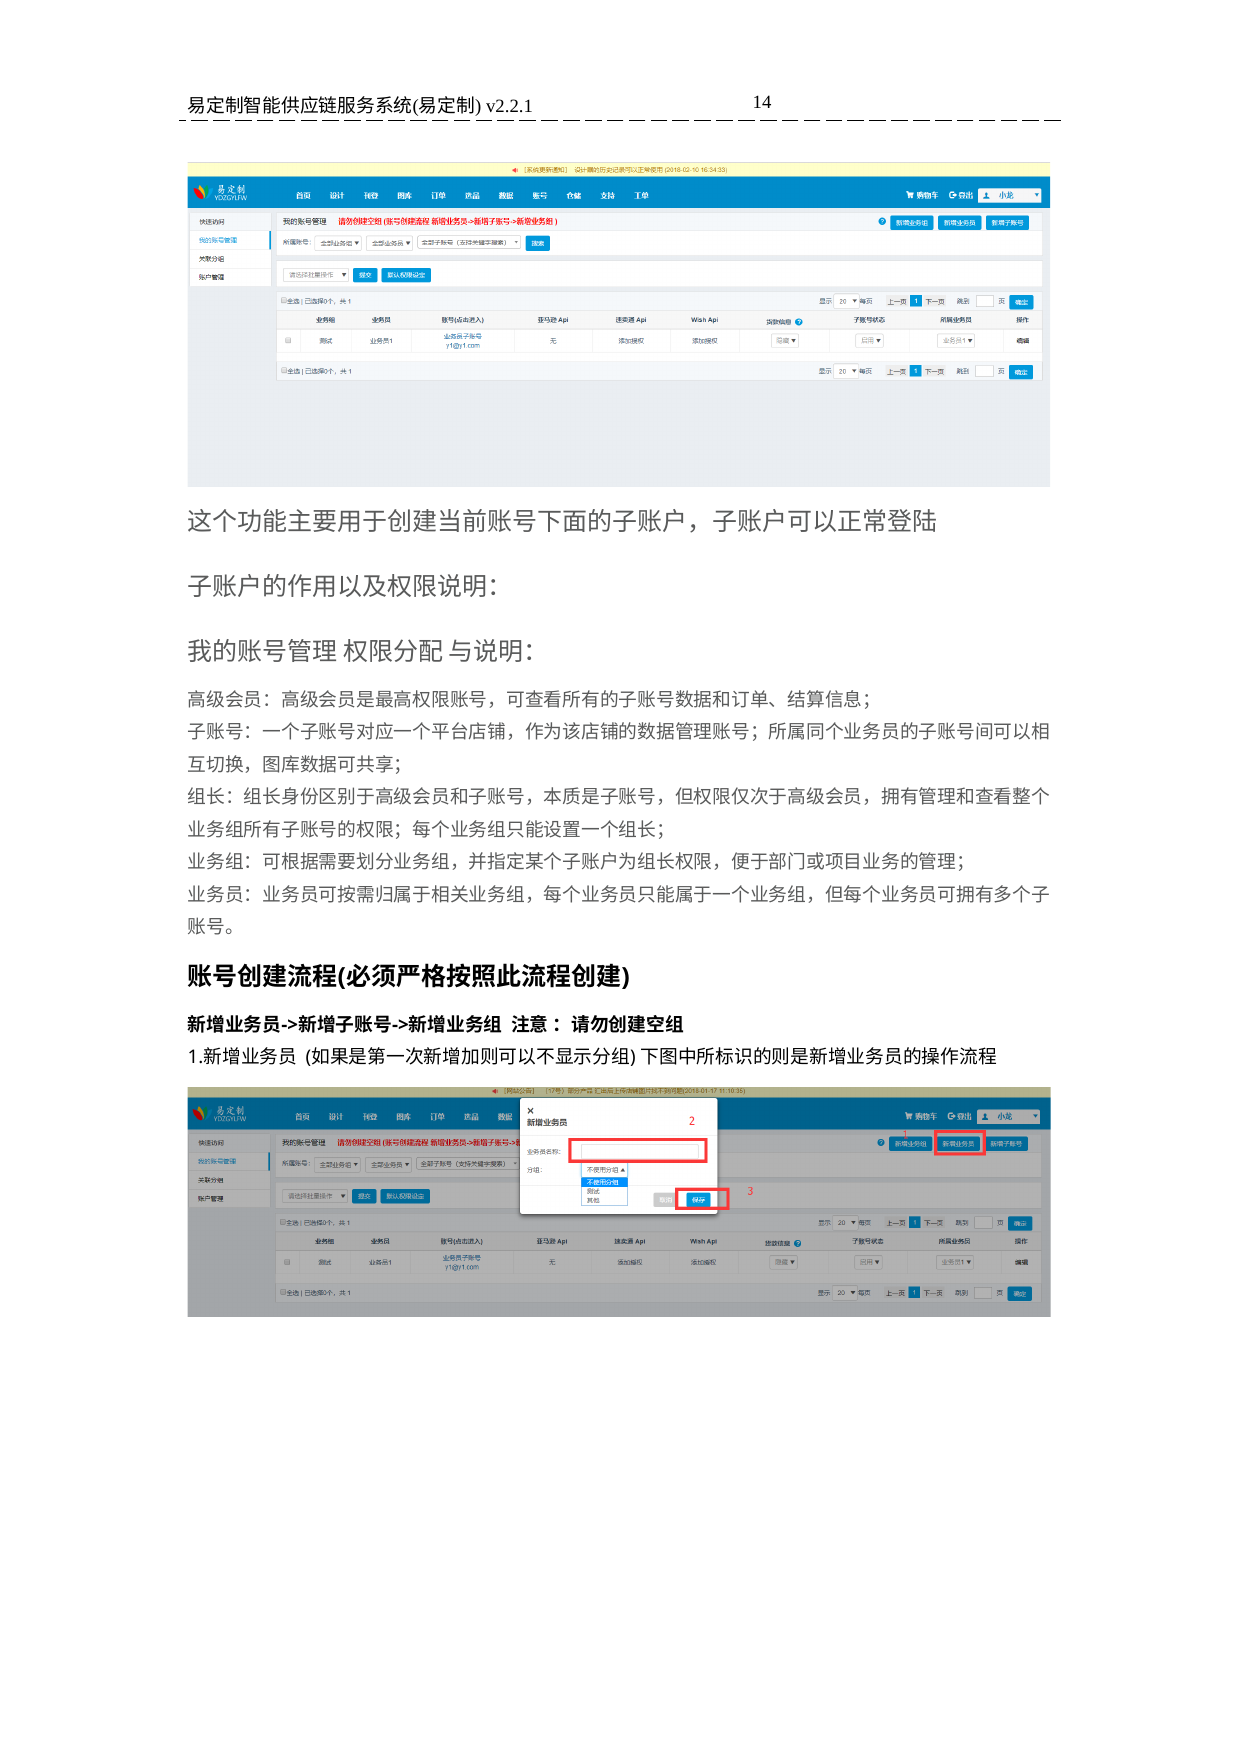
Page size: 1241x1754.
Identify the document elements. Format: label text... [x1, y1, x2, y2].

text 这个功能主要用于创建当前账号下面的子账户，子账户可以正常登陆 [187, 487, 1053, 552]
text 子账户的作用以及权限说明： [187, 552, 1053, 617]
picture [499, 1114, 511, 1120]
picture [916, 1114, 929, 1119]
picture [187, 162, 1050, 176]
picture [397, 1114, 408, 1120]
text 1.新增业务员 (如果是第一次新增加则可以不显示分组) 下图中所标识的则是新增业务员的操作流程 [187, 1039, 1053, 1072]
text 账号创建流程(必须严格按照此流程创建) [187, 942, 1053, 1007]
picture [979, 189, 1041, 202]
picture [918, 193, 930, 198]
picture [366, 193, 377, 198]
text 我的账号管理 权限分配 与说明： [187, 617, 1053, 682]
text 新增业务员->新增子账号->新增业务组 注意 ：请勿创建空组 [187, 1007, 1053, 1039]
picture [187, 209, 1050, 487]
picture [465, 1114, 478, 1120]
picture [365, 1114, 376, 1118]
text 组长：组长身份区别于高级会员和子账号，本质是子账号，但权限仅次于高级会员，拥有管理和查看整个业务组所有子账号的权限；每个业务组只能设置一个组长； [187, 779, 1053, 844]
text 高级会员：高级会员是最高权限账号，可查看所有的子账号数据和订单、结算信息； [187, 682, 1053, 714]
picture [500, 193, 509, 198]
picture [187, 1087, 1051, 1317]
picture [194, 1108, 207, 1119]
text 子账号：一个子账号对应一个平台店铺，作为该店铺的数据管理账号；所属同个业务员的子账号间可以相互切换，图库数据可共享； [187, 714, 1053, 779]
picture [398, 193, 409, 198]
text 业务组：可根据需要划分业务组，并指定某个子账户为组长权限，便于部门或项目业务的管理； [187, 844, 1053, 877]
text 业务员：业务员可按需归属于相关业务组，每个业务员只能属于一个业务组，但每个业务员可拥有多个子账号。 [187, 877, 1053, 942]
picture [978, 1110, 1039, 1123]
picture [195, 187, 208, 198]
